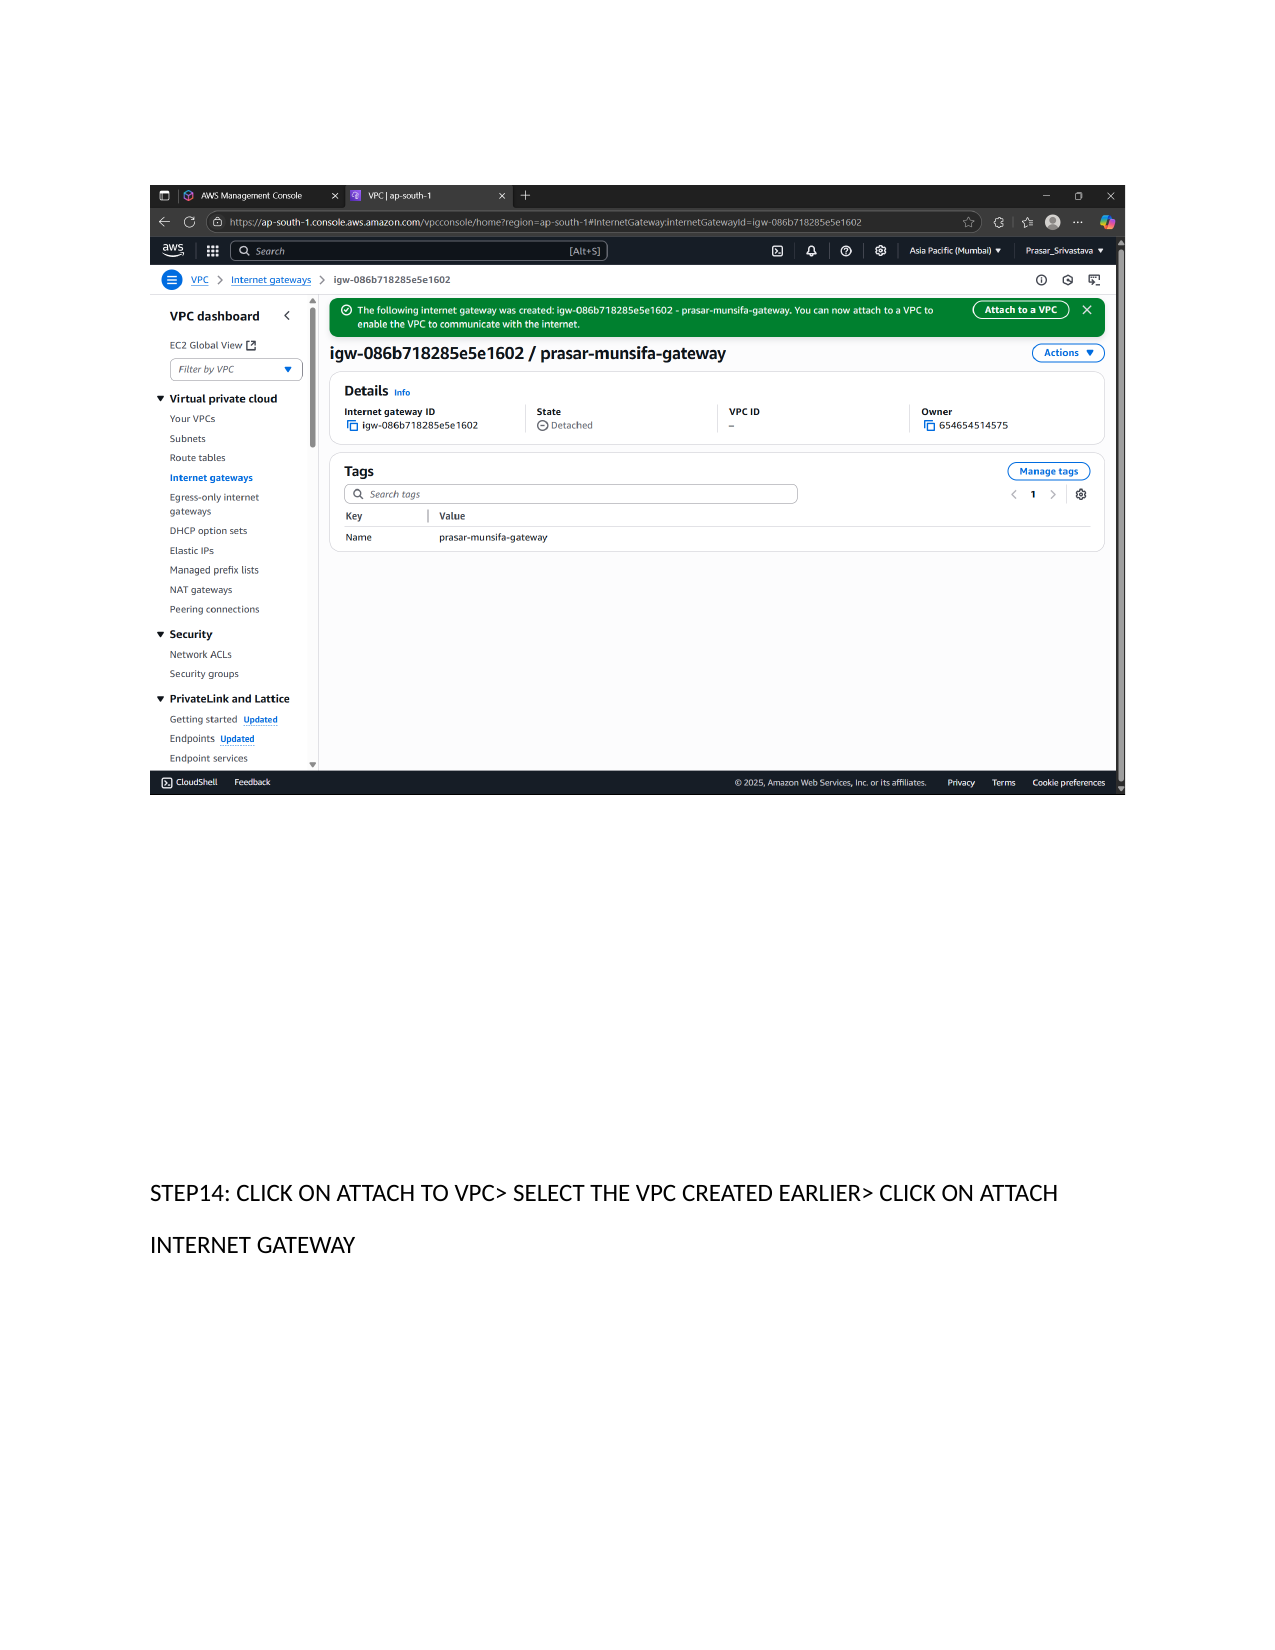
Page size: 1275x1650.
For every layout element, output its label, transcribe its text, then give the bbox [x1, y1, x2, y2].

text STEP14: CLICK ON ATTACH TO VPC> SELECT THE VPC CREATED EARLIER> CLICK ON ATTACH [150, 1177, 1125, 1208]
picture [150, 185, 1125, 795]
text INTERNET GATEWAY [150, 1229, 1125, 1259]
